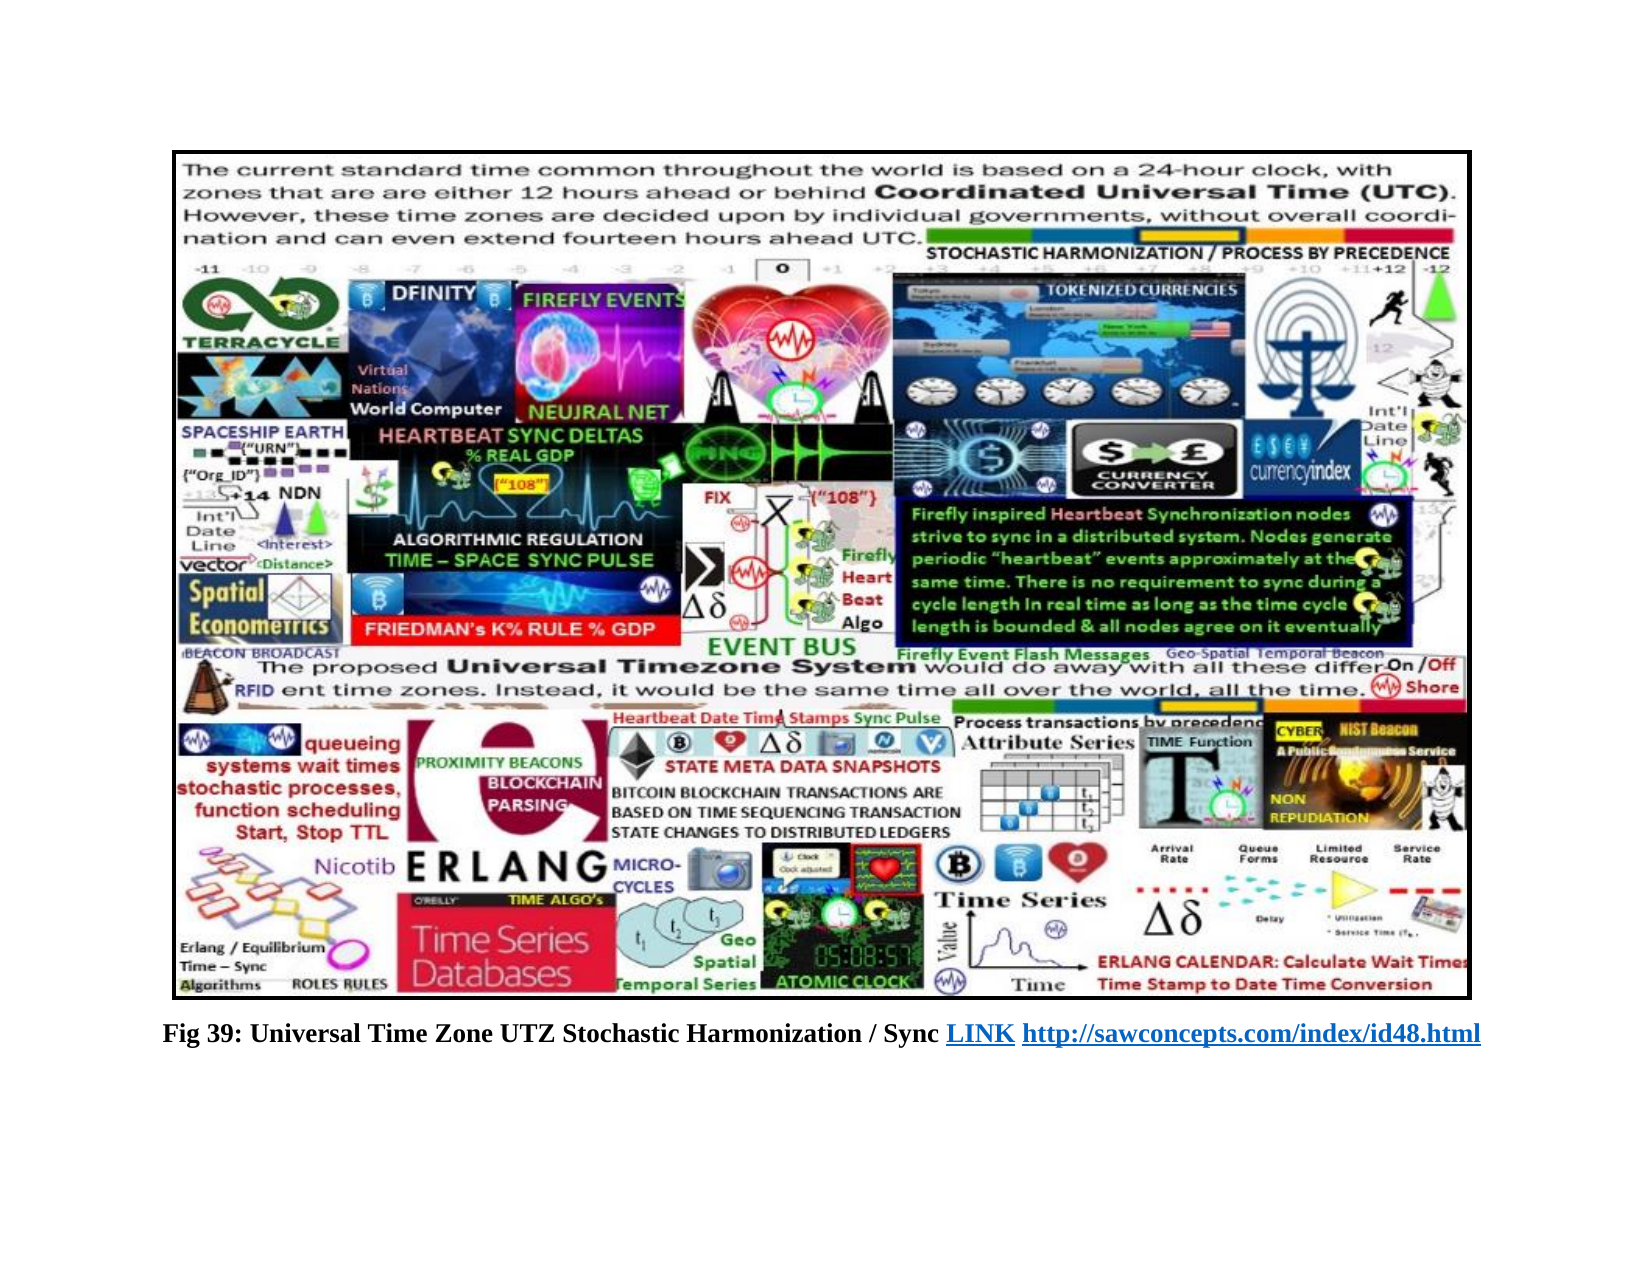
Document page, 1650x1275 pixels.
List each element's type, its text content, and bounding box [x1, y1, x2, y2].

text Fig 39: Universal Time Zone UTZ Stochastic Harmonization / Sync LINK http://sawconcepts.com/index/id48.html [112, 1017, 1531, 1048]
picture [176, 154, 1467, 996]
